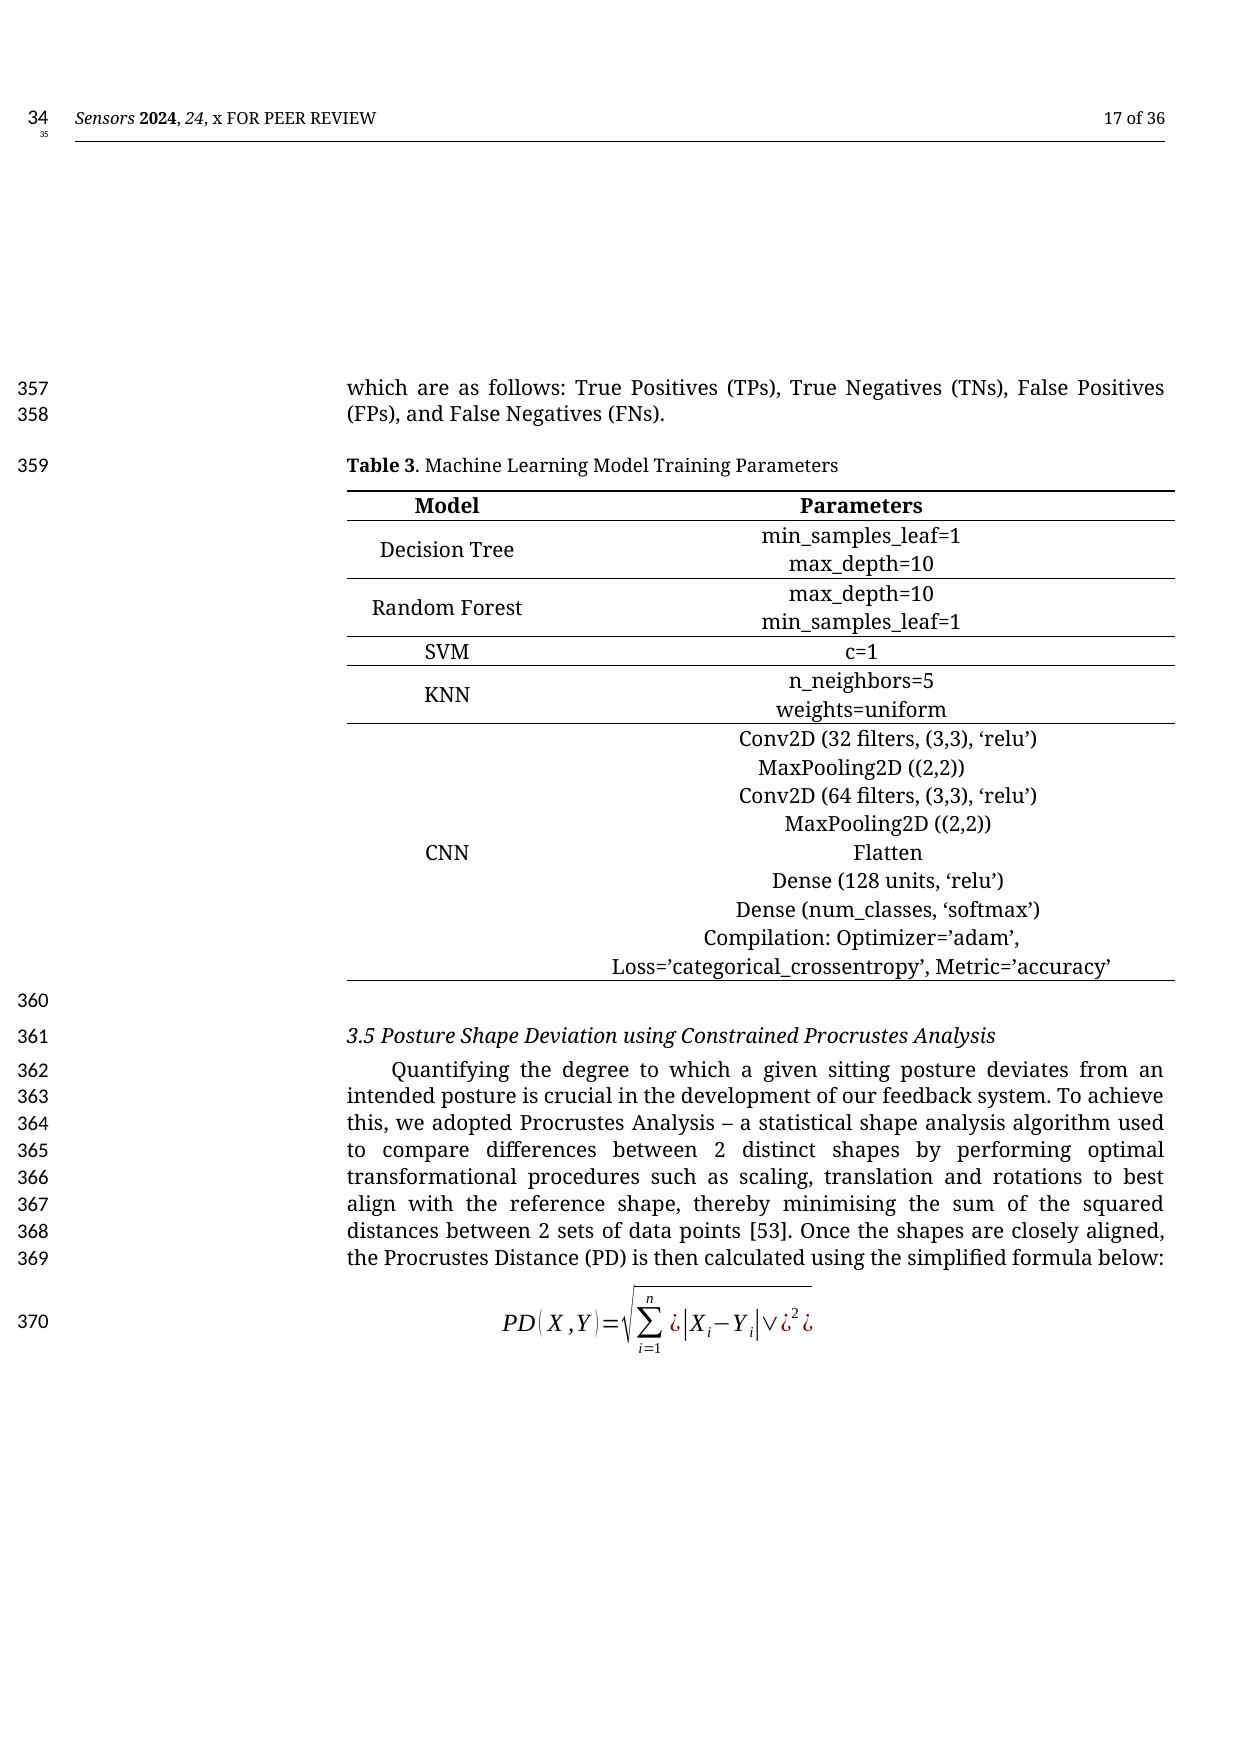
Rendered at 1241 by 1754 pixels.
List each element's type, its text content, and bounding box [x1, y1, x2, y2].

table_cell c=1 [548, 637, 1175, 665]
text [347, 374, 1165, 428]
table_header Parameters [548, 492, 1175, 520]
table_cell min_samples_leaf=1 max_depth=10 [548, 521, 1175, 578]
table_cell Random Forest [347, 579, 547, 636]
text Table 3. Machine Learning Model Training Parameters [347, 453, 1165, 477]
table_cell n_neighbors=5 weights=uniform [548, 666, 1175, 723]
table_header Model [347, 492, 547, 520]
table_cell Decision Tree [347, 521, 547, 578]
table_cell Conv2D (32 filters, (3,3), ‘relu’) MaxPooling2D ((2,2)) Conv2D (64 filters, (3,3), ‘relu’) MaxPooling2D ((2,2)) Flatten Dense (128 units, ‘relu’) Dense (num_classes, ‘softmax’) Compilation: Optimizer=’adam’, Loss=’categorical_crossentropy’, Metric=’accuracy’ [548, 724, 1175, 980]
table_cell KNN [347, 666, 547, 723]
subtitle 3.5 Posture Shape Deviation using Constrained Procrustes Analysis [347, 1022, 1165, 1049]
table_cell SVM [347, 637, 547, 665]
table_cell max_depth=10 min_samples_leaf=1 [548, 579, 1175, 636]
text Quantifying the degree to which a given sitting posture deviates from an intended posture is crucial in the development of our feedback system. To achieve this, we adopted Procrustes Analysis – a statistical shape analysis algorithm used to compare differences between 2 distinct shapes by performing optimal transformational procedures such as scaling, translation and rotations to best align with the reference shape, thereby minimising the sum of the squared distances between 2 sets of data points [53]. Once the shapes are closely aligned, the Procrustes Distance (PD) is then calculated using the simplified formula below: [347, 1055, 1165, 1272]
table_cell CNN [347, 724, 547, 980]
